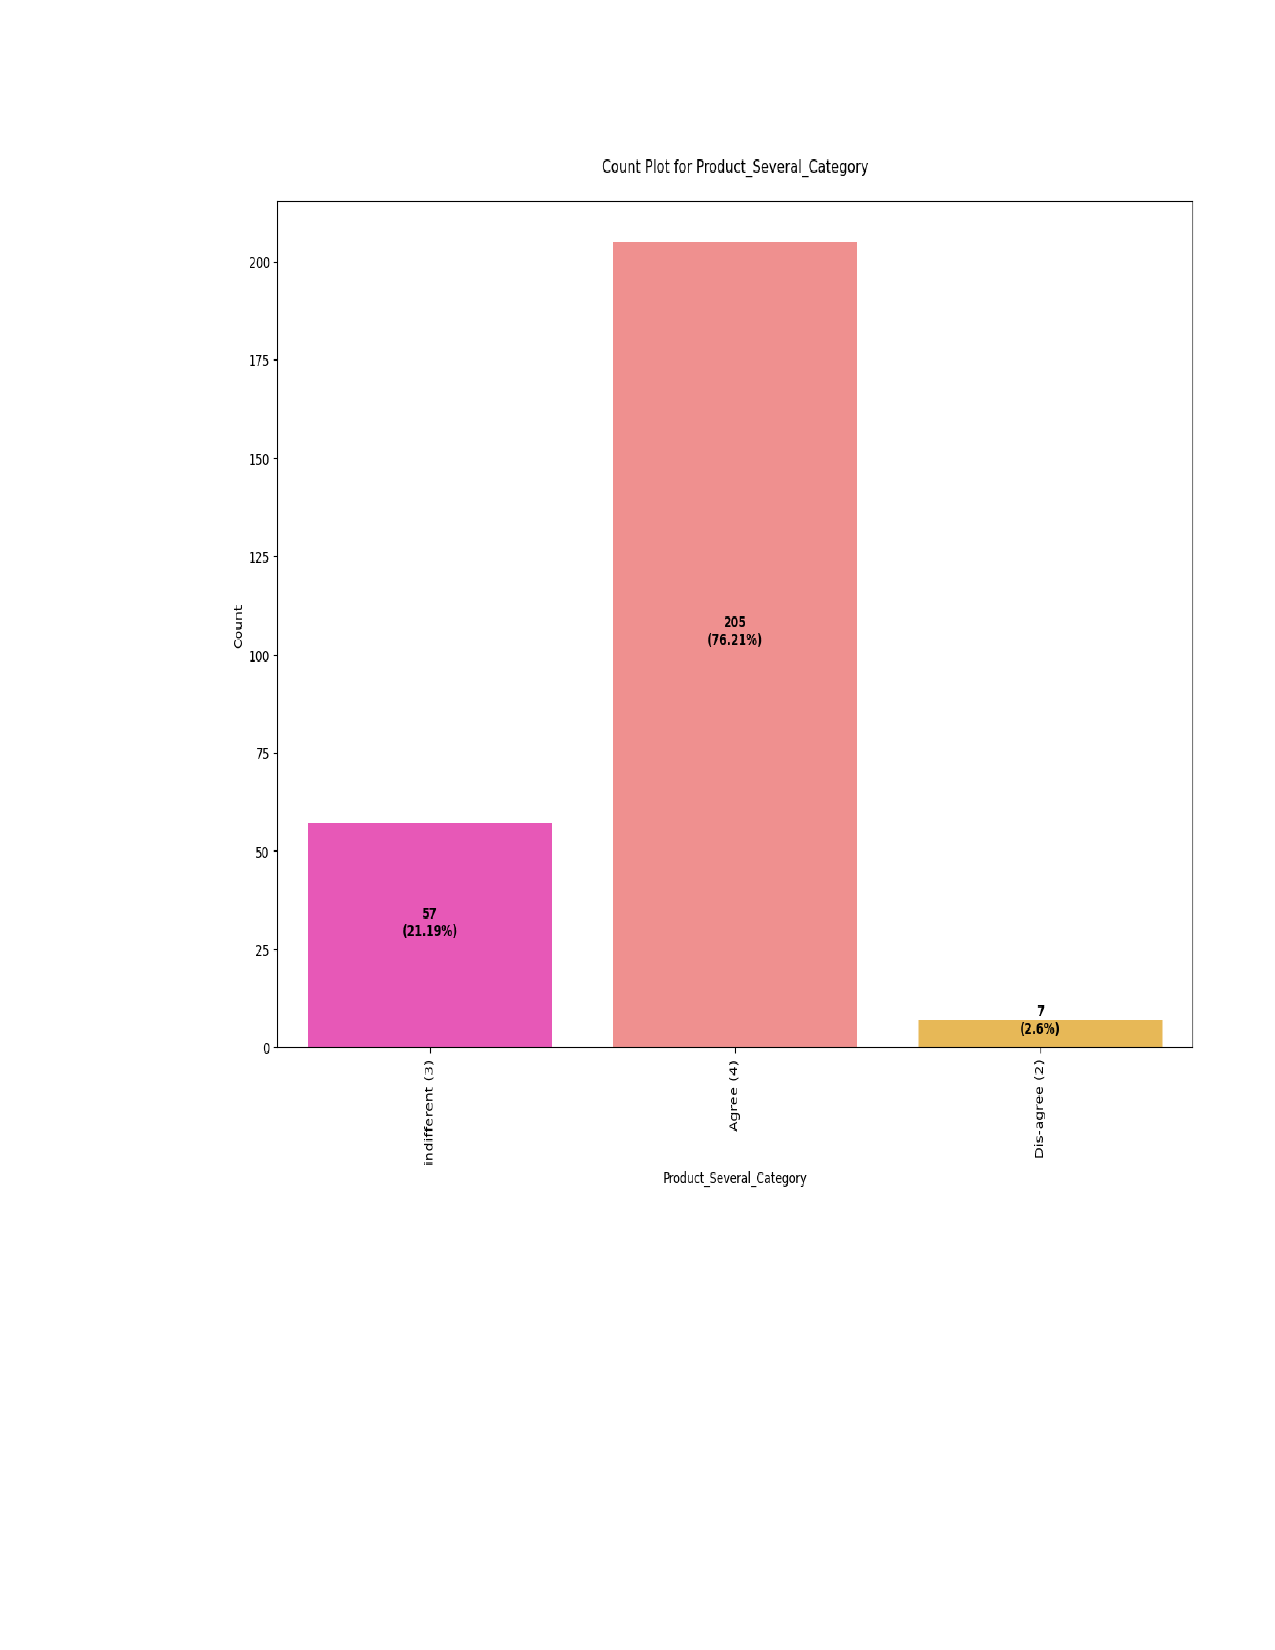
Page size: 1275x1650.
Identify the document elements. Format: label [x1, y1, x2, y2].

picture [225, 150, 1200, 1197]
